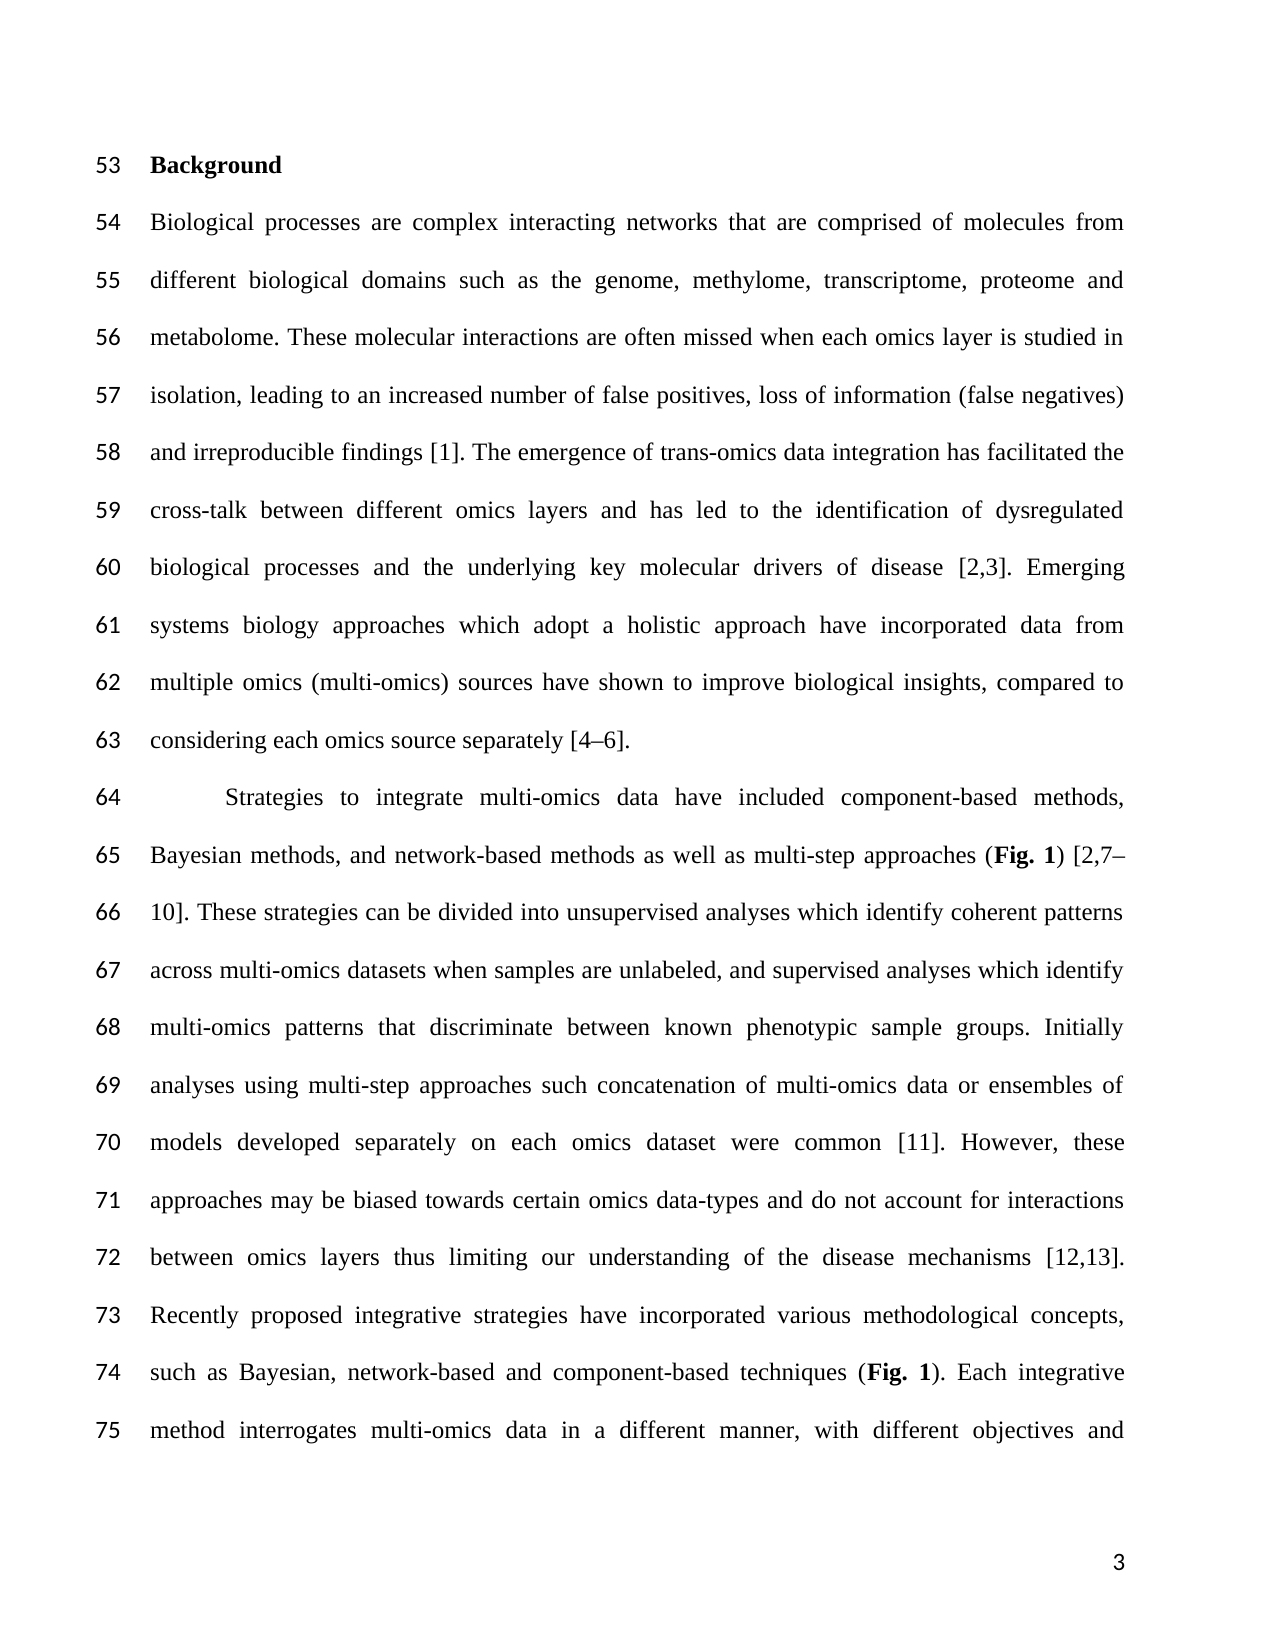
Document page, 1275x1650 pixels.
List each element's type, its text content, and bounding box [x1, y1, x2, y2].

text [150, 782, 1125, 1444]
text Background [150, 150, 1125, 179]
text Biological processes are complex interacting networks that are comprised of molecules from different biological domains such as the genome, methylome, transcriptome, proteome and metabolome. These molecular interactions are often missed when each omics layer is studied in isolation, leading to an increased number of false positives, loss of information (false negatives) and irreproducible findings [1]. The emergence of trans-omics data integration has facilitated the cross-talk between different omics layers and has led to the identification of dysregulated biological processes and the underlying key molecular drivers of disease [2,3]. Emerging systems biology approaches which adopt a holistic approach have incorporated data from multiple omics (multi-omics) sources have shown to improve biological insights, compared to considering each omics source separately [4–6]. [150, 207, 1125, 754]
